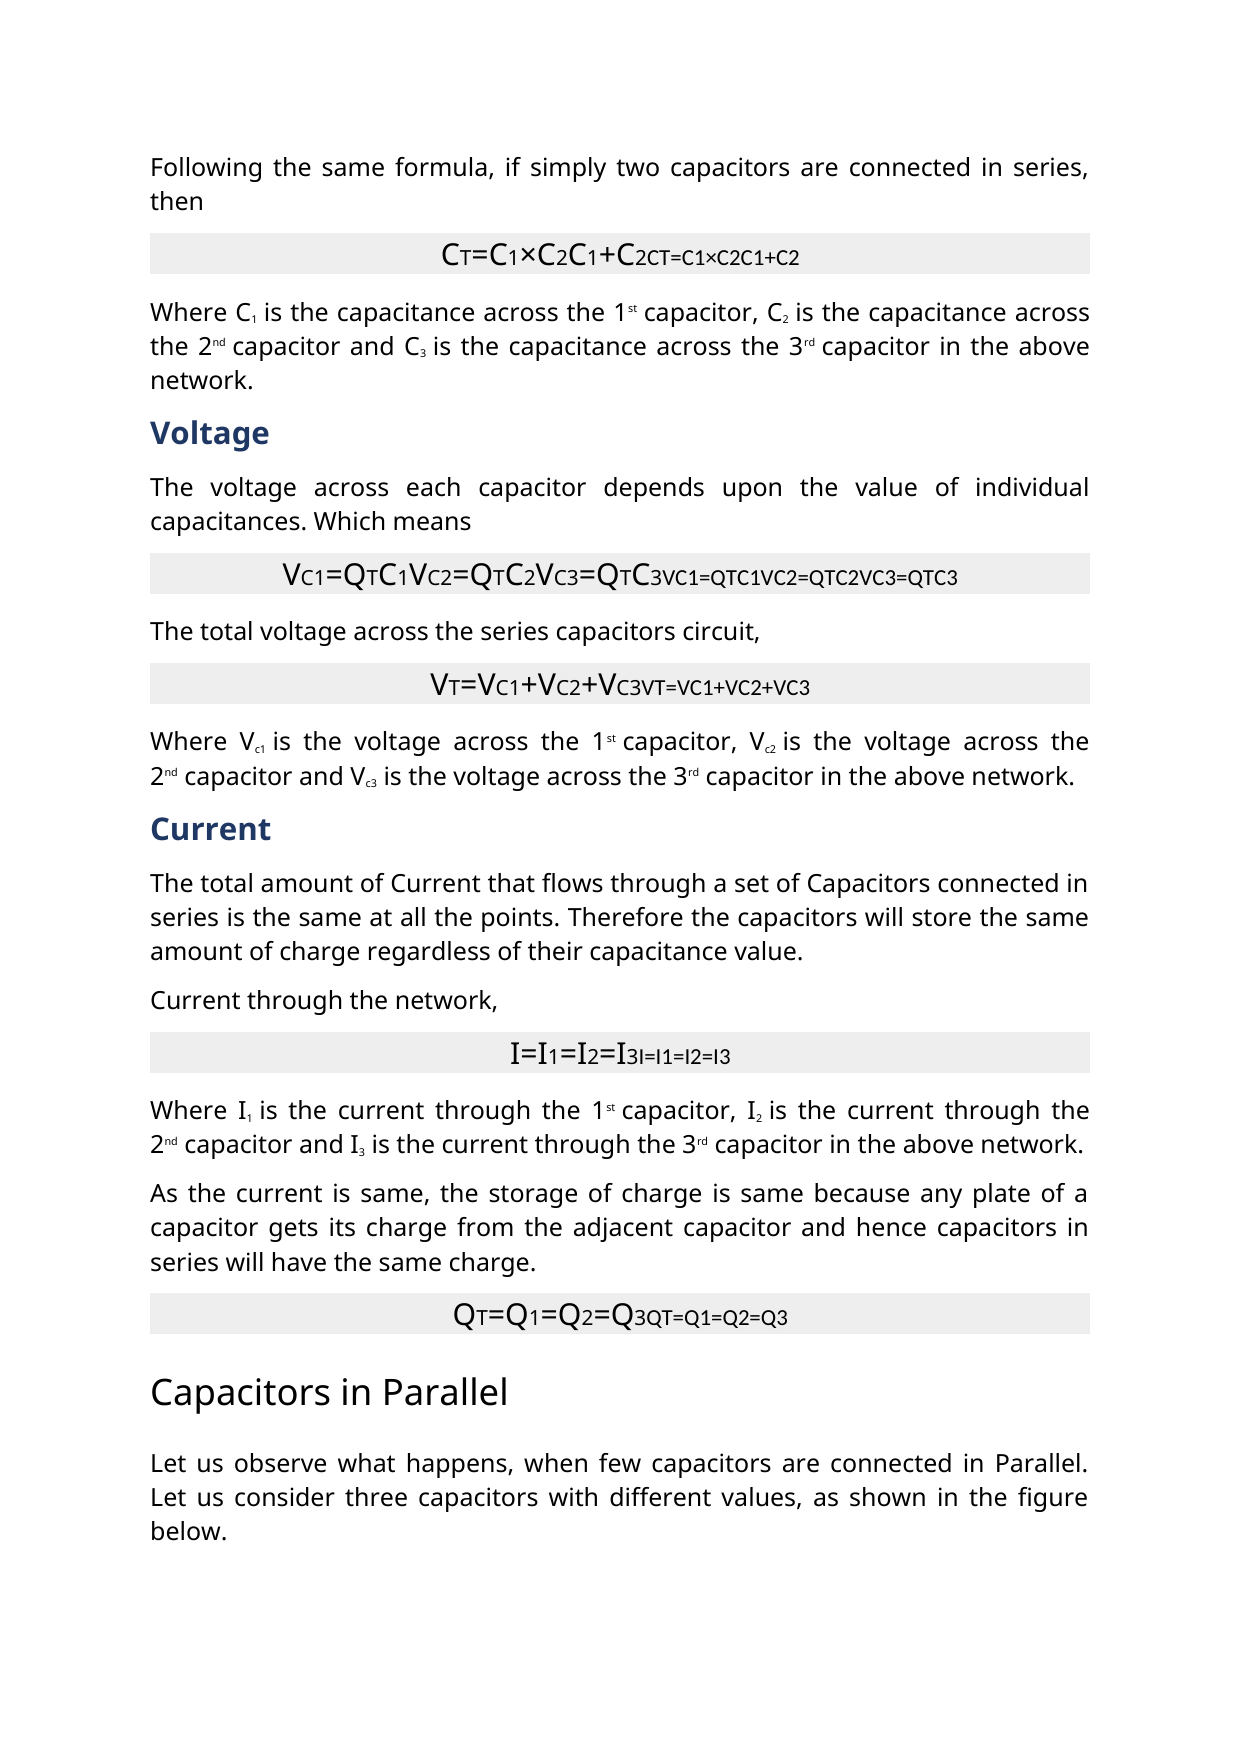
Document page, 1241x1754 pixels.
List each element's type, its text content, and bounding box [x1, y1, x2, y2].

text VT=VC1+VC2+VC3VT=VC1+VC2+VC3 [150, 663, 1090, 704]
text VC1=QTC1VC2=QTC2VC3=QTC3VC1=QTC1VC2=QTC2VC3=QTC3 [150, 553, 1090, 594]
text Where I1 is the current through the 1st capacitor, I2 is the current through the 2nd capacitor and I3 is the current through the 3rd capacitor in the above network. [150, 1093, 1090, 1161]
text Where Vc1 is the voltage across the 1st capacitor, Vc2 is the voltage across the 2nd capacitor and Vc3 is the voltage across the 3rd capacitor in the above network. [150, 724, 1090, 792]
subtitle Voltage [150, 411, 1090, 454]
text CT=C1×C2C1+C2CT=C1×C2C1+C2 [150, 233, 1090, 274]
text The total voltage across the series capacitors circuit, [150, 614, 1090, 648]
text Where C1 is the capacitance across the 1st capacitor, C2 is the capacitance across the 2nd capacitor and C3 is the capacitance across the 3rd capacitor in the above network. [150, 294, 1090, 396]
text The total amount of Current that flows through a set of Capacitors connected in series is the same at all the points. Therefore the capacitors will store the same amount of charge regardless of their capacitance value. [150, 866, 1090, 968]
subtitle Capacitors in Parallel [150, 1367, 1090, 1416]
text The voltage across each capacitor depends upon the value of individual capacitances. Which means [150, 470, 1090, 538]
text As the current is same, the storage of charge is same because any plate of a capacitor gets its charge from the adjacent capacitor and hence capacitors in series will have the same charge. [150, 1176, 1090, 1278]
text Current through the network, [150, 983, 1090, 1017]
text QT=Q1=Q2=Q3QT=Q1=Q2=Q3 [150, 1293, 1090, 1334]
text Let us observe what happens, when few capacitors are connected in Parallel. Let us consider three capacitors with different values, as shown in the figure below. [150, 1446, 1090, 1548]
text Following the same formula, if simply two capacitors are connected in series, then [150, 150, 1090, 218]
subtitle Current [150, 807, 1090, 850]
text I=I1=I2=I3I=I1=I2=I3 [150, 1032, 1090, 1073]
